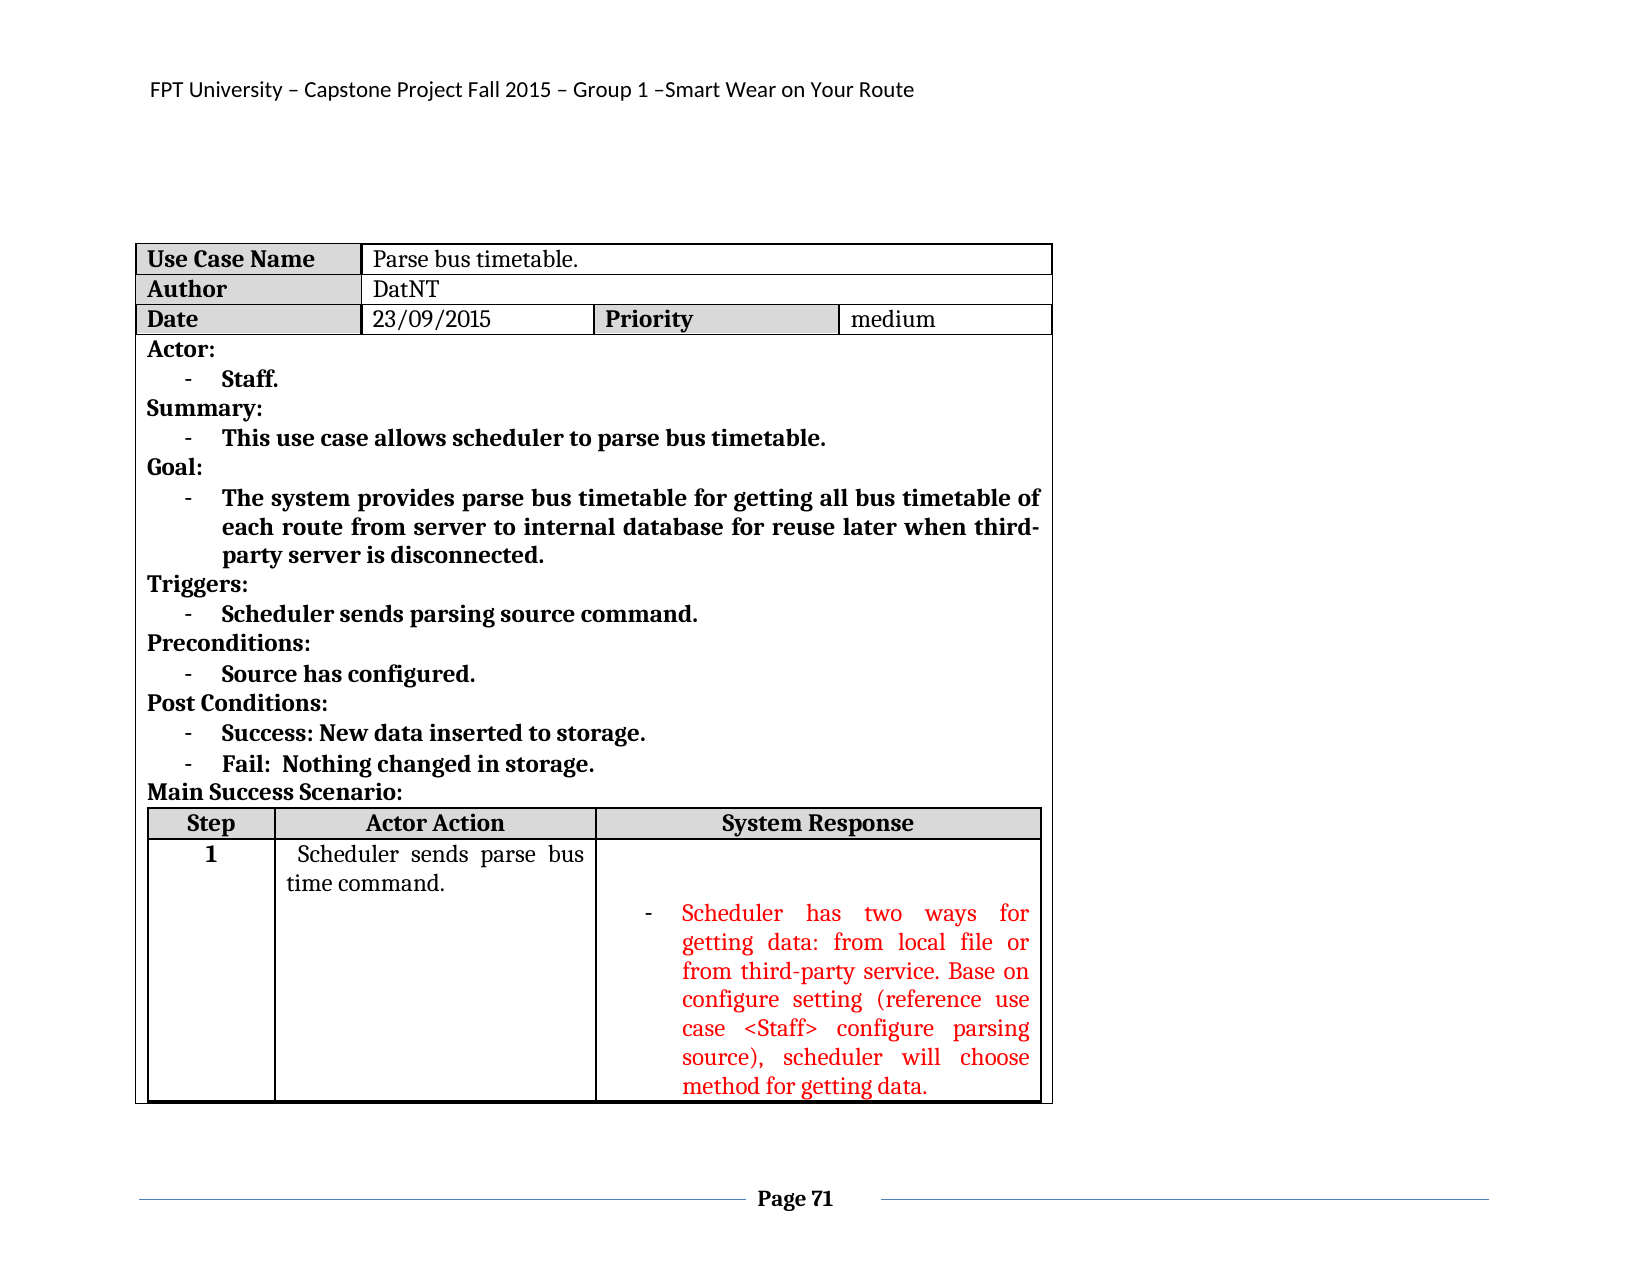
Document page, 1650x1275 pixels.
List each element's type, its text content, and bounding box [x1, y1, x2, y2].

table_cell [136, 335, 1052, 1102]
table_cell Date [137, 305, 360, 333]
table_cell DatNT [362, 275, 1052, 304]
table_cell 23/09/2015 [363, 305, 593, 333]
table_cell Parse bus timetable. [363, 245, 1051, 274]
table_cell Author [136, 275, 361, 304]
table_cell medium [840, 305, 1051, 333]
table_cell Priority [595, 305, 838, 333]
table_cell Use Case Name [137, 244, 360, 274]
